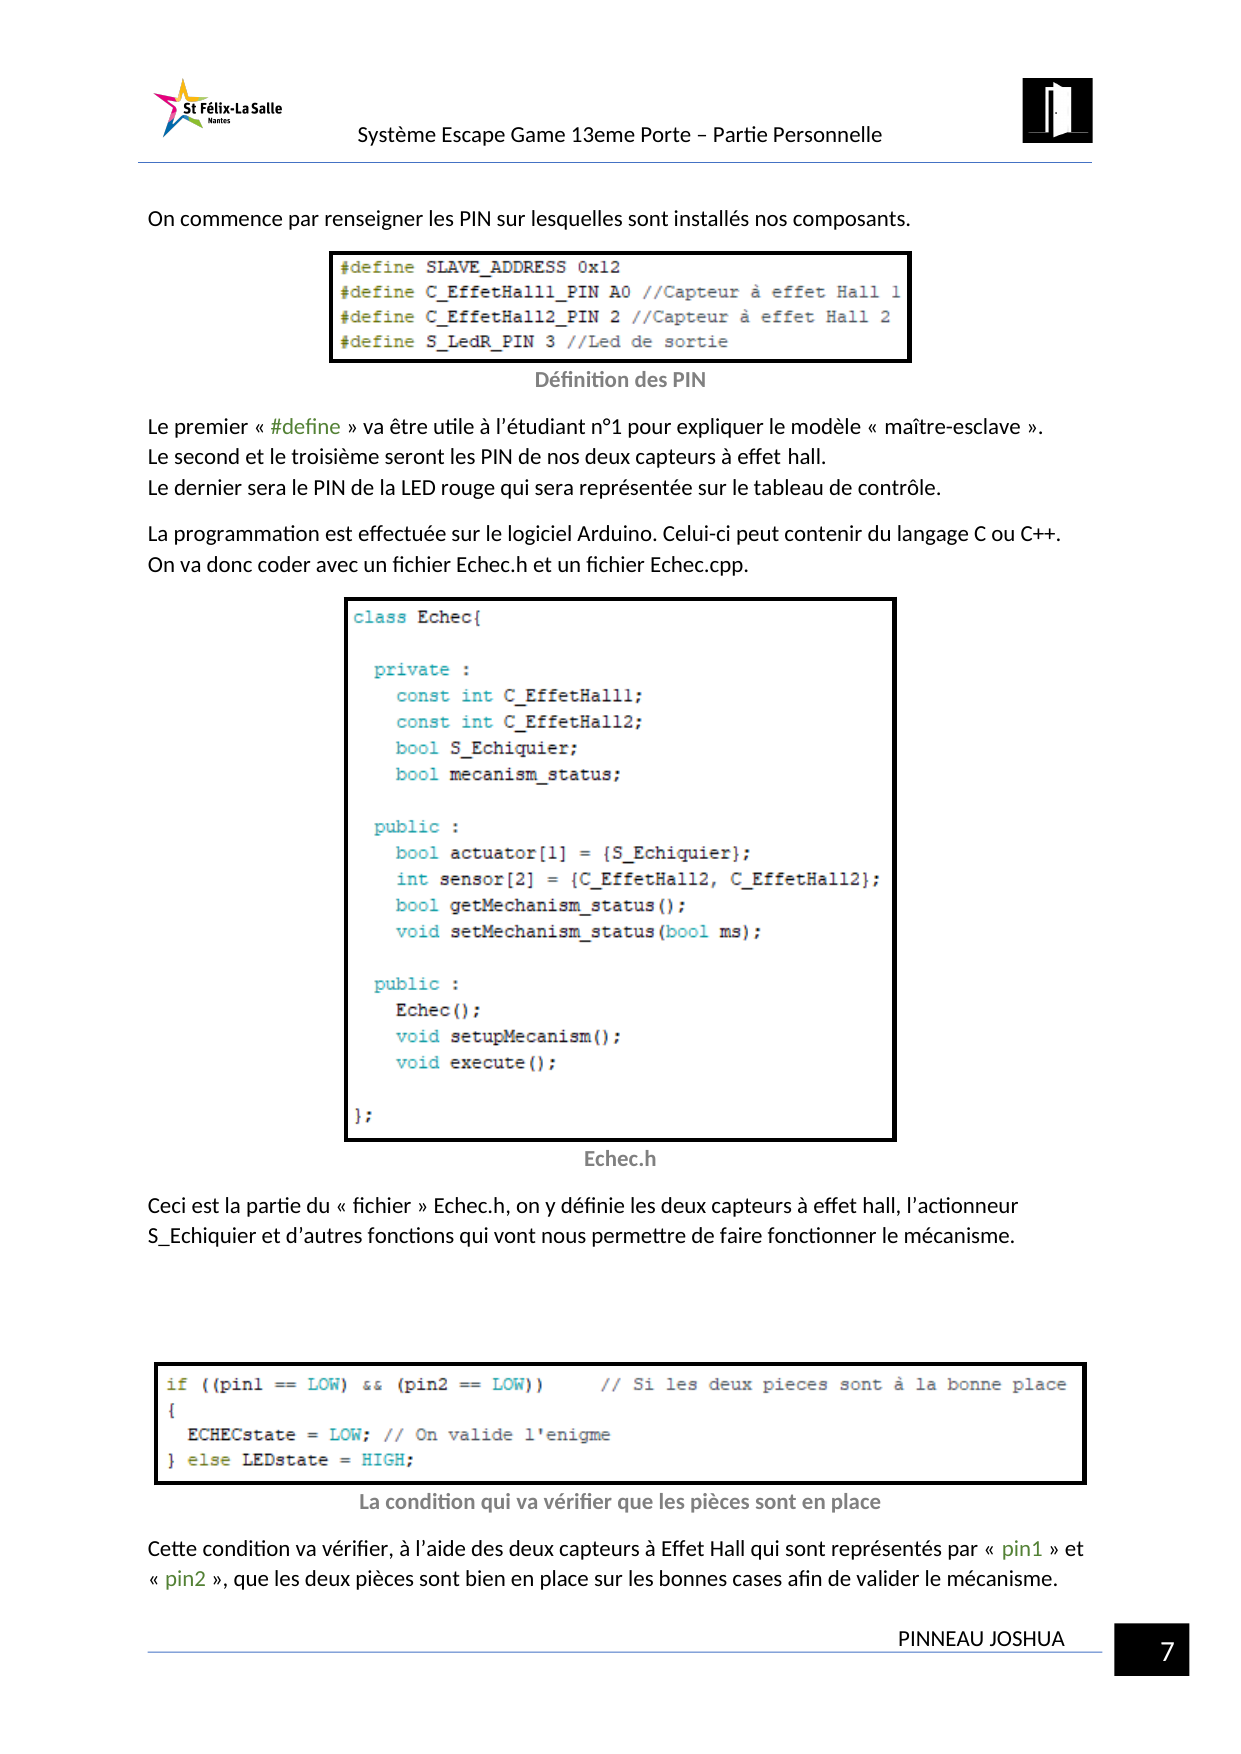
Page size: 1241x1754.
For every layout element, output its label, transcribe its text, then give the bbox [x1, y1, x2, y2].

text Cette condition va vérifier, à l’aide des deux capteurs à Effet Hall qui sont représentés par « pin1 » et « pin2 », que les deux pièces sont bien en place sur les bonnes cases afin de valider le mécanisme. [148, 1534, 1092, 1593]
text La programmation est effectuée sur le logiciel Arduino. Celui-ci peut contenir du langage C ou C++. On va donc coder avec un fichier Echec.h et un fichier Echec.cpp. [148, 519, 1092, 578]
picture [348, 601, 892, 1138]
picture [1022, 78, 1093, 143]
picture [158, 1366, 1082, 1481]
picture [147, 73, 290, 142]
picture [333, 255, 907, 359]
text On commence par renseigner les PIN sur lesquelles sont installés nos composants. [148, 204, 1092, 232]
text Le premier « #define » va être utile à l’étudiant n°1 pour expliquer le modèle « maître-esclave ». Le second et le troisième seront les PIN de nos deux capteurs à effet hall. Le dernier sera le PIN de la LED rouge qui sera représentée sur le tableau de contrôle. [148, 412, 1092, 501]
text Ceci est la partie du « fichier » Echec.h, on y définie les deux capteurs à effet hall, l’actionneur S_Echiquier et d’autres fonctions qui vont nous permettre de faire fonctionner le mécanisme. [148, 1191, 1092, 1249]
